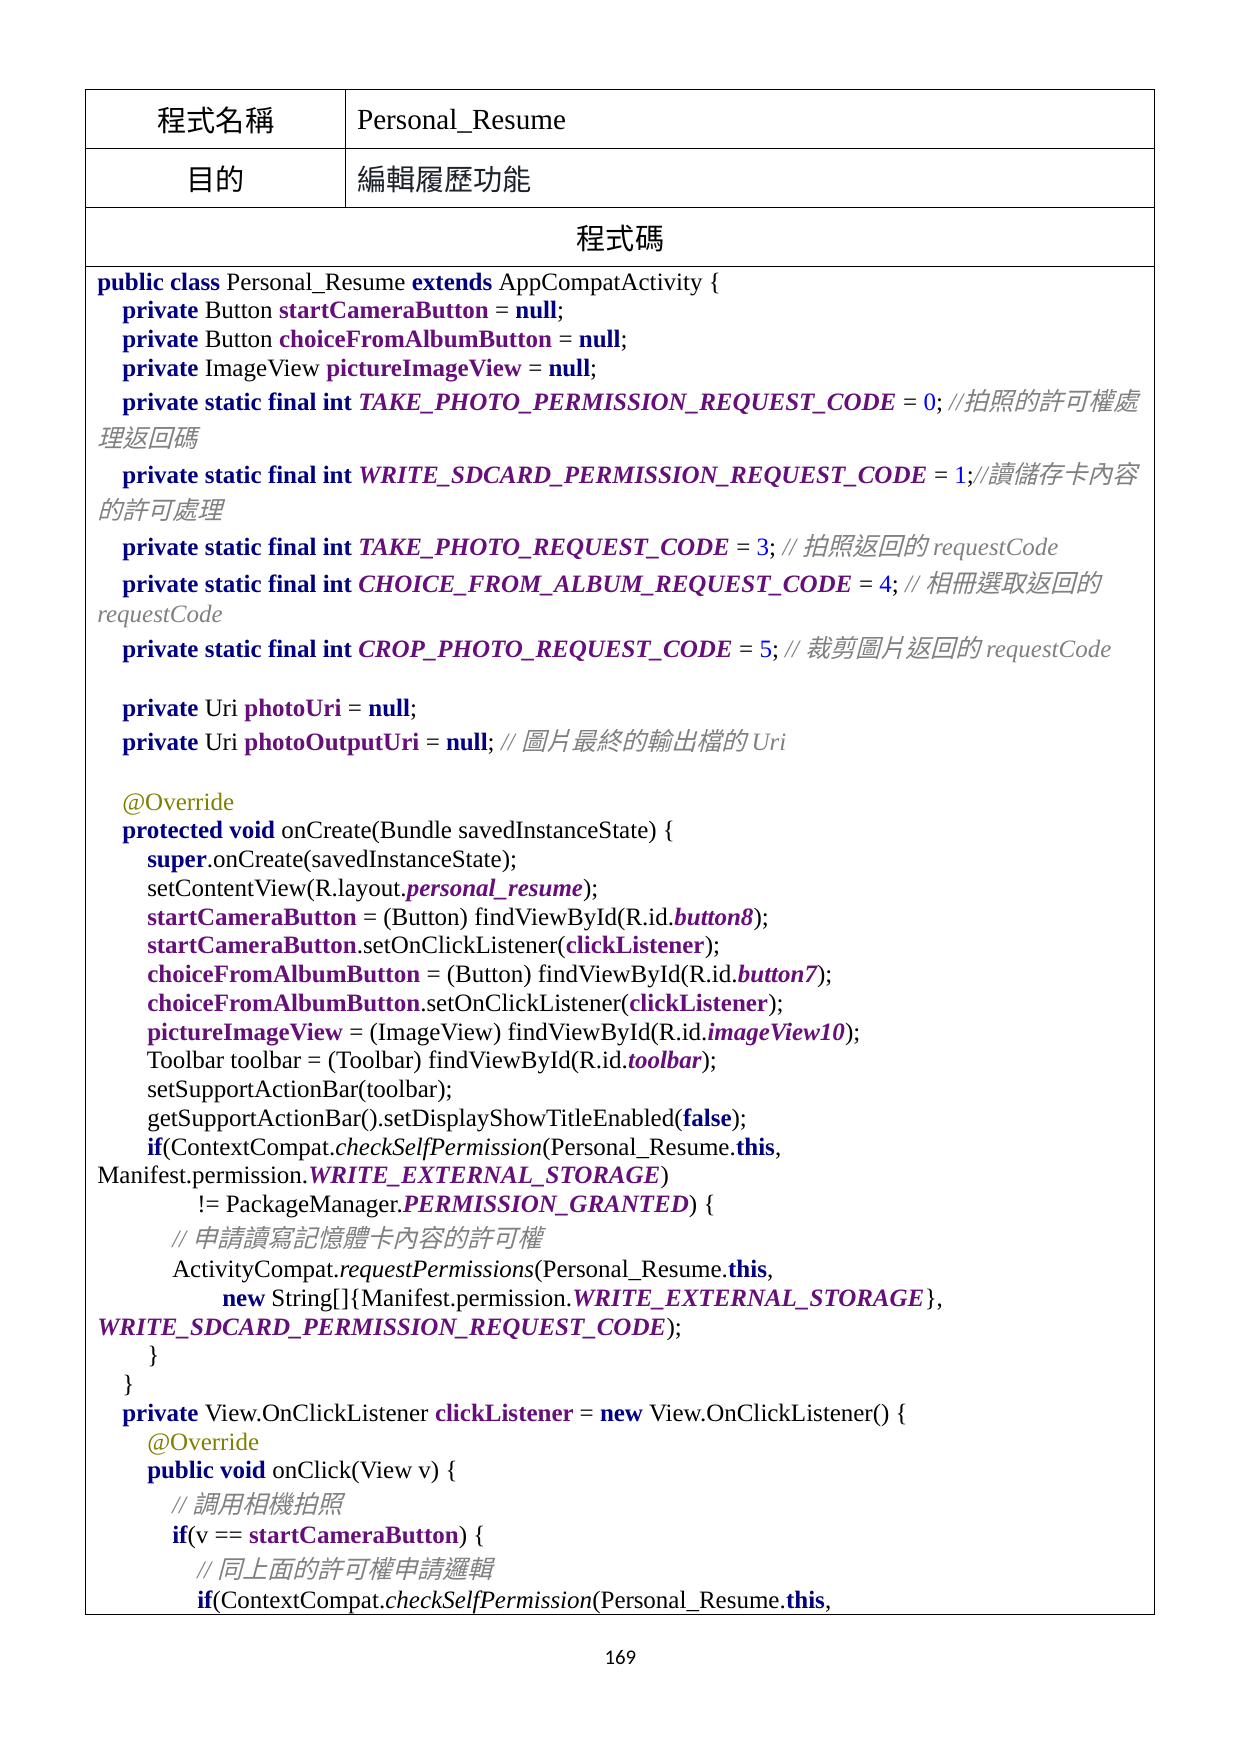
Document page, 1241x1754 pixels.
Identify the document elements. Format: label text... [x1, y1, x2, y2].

table_header 程式名稱 [86, 90, 345, 148]
table_header Personal_Resume [346, 90, 1154, 148]
table_cell 編輯履歷功能 [346, 149, 1154, 207]
table_cell 程式碼 [86, 208, 1154, 266]
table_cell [86, 267, 1154, 1614]
table_cell 目的 [86, 149, 345, 207]
